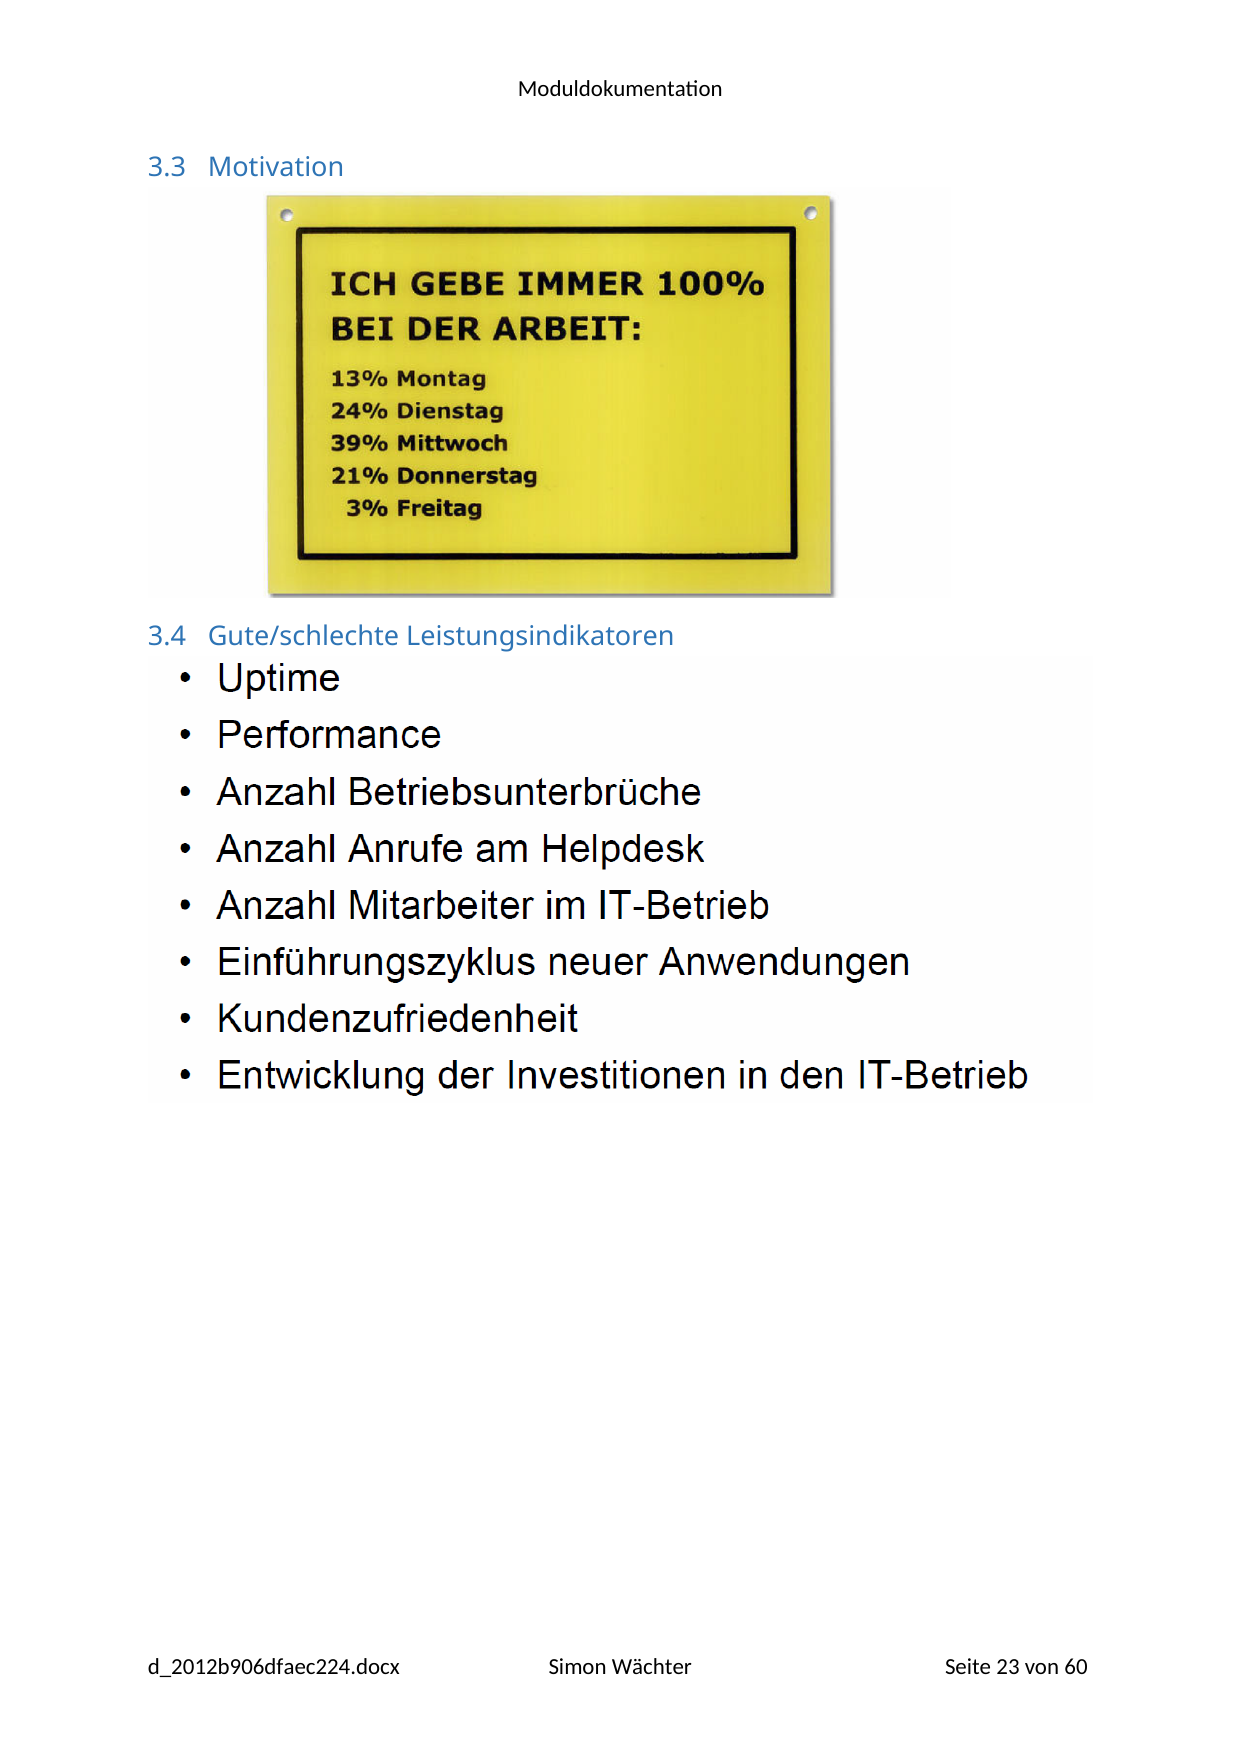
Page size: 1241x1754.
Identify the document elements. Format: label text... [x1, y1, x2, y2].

picture [147, 187, 952, 598]
subtitle Gute/schlechte Leistungsindikatoren [148, 617, 1093, 653]
subtitle Motivation [148, 148, 1093, 184]
picture [147, 656, 1093, 1103]
